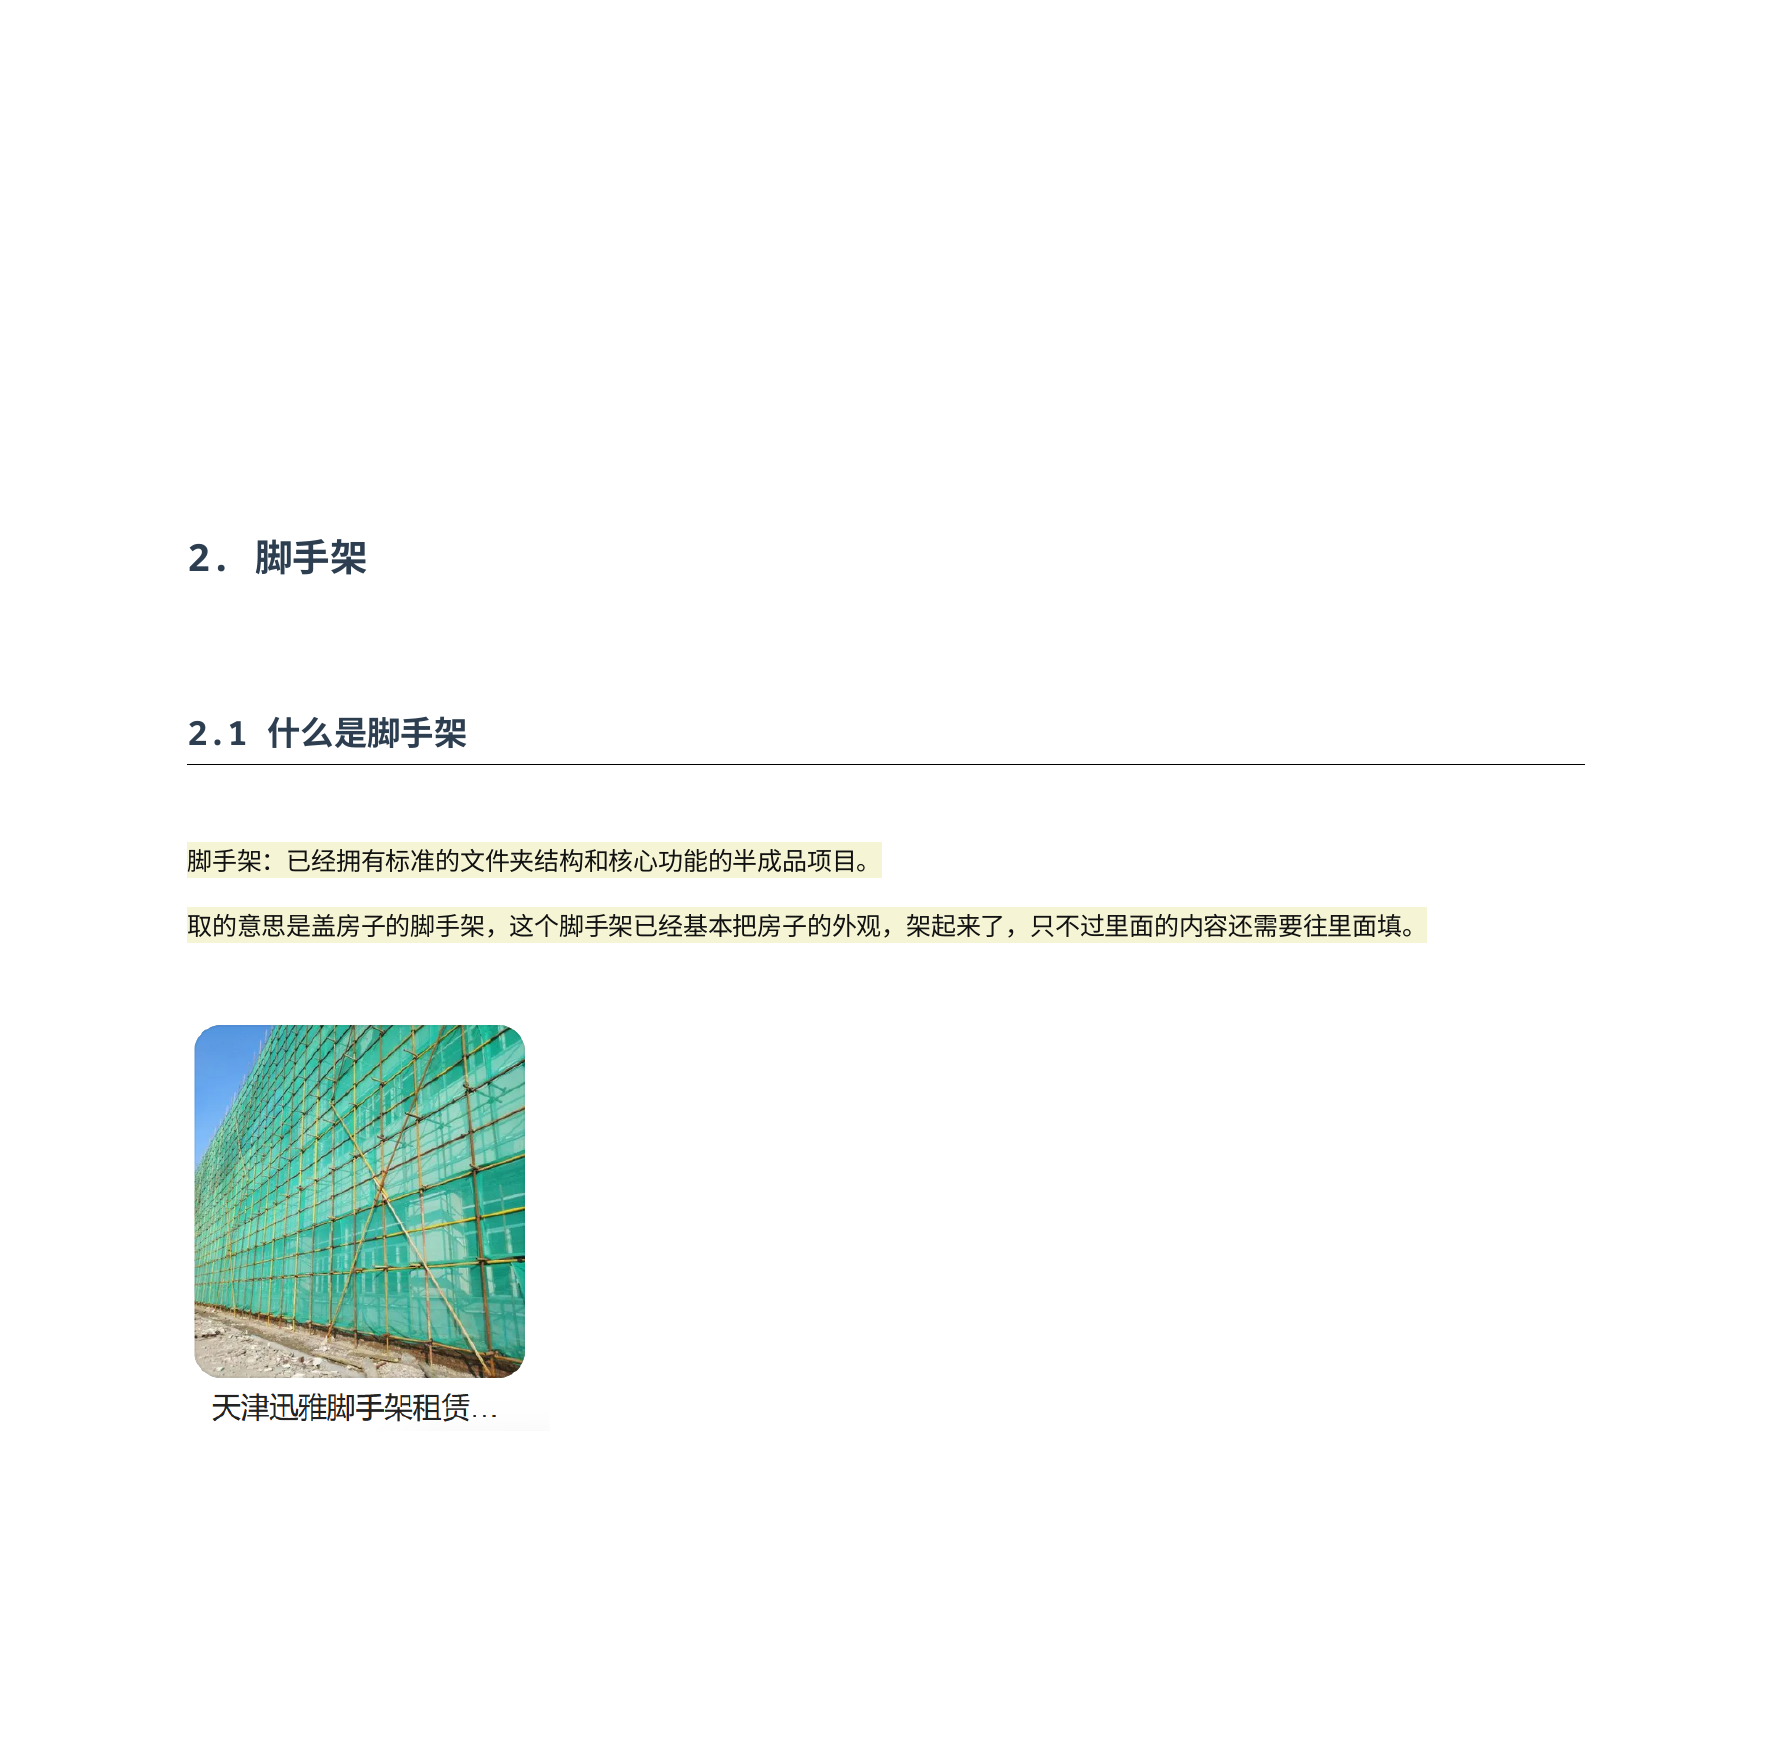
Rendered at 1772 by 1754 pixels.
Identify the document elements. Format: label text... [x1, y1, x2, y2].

text 2. 脚手架 [187, 522, 1585, 587]
text 取的意思是盖房子的脚手架，这个脚手架已经基本把房子的外观，架起来了，只不过里面的内容还需要往里面填。 [187, 892, 1585, 957]
text 2.1 什么是脚手架 [187, 698, 1585, 764]
picture [187, 1022, 550, 1431]
text 脚手架：已经拥有标准的文件夹结构和核心功能的半成品项目。 [187, 827, 1585, 892]
